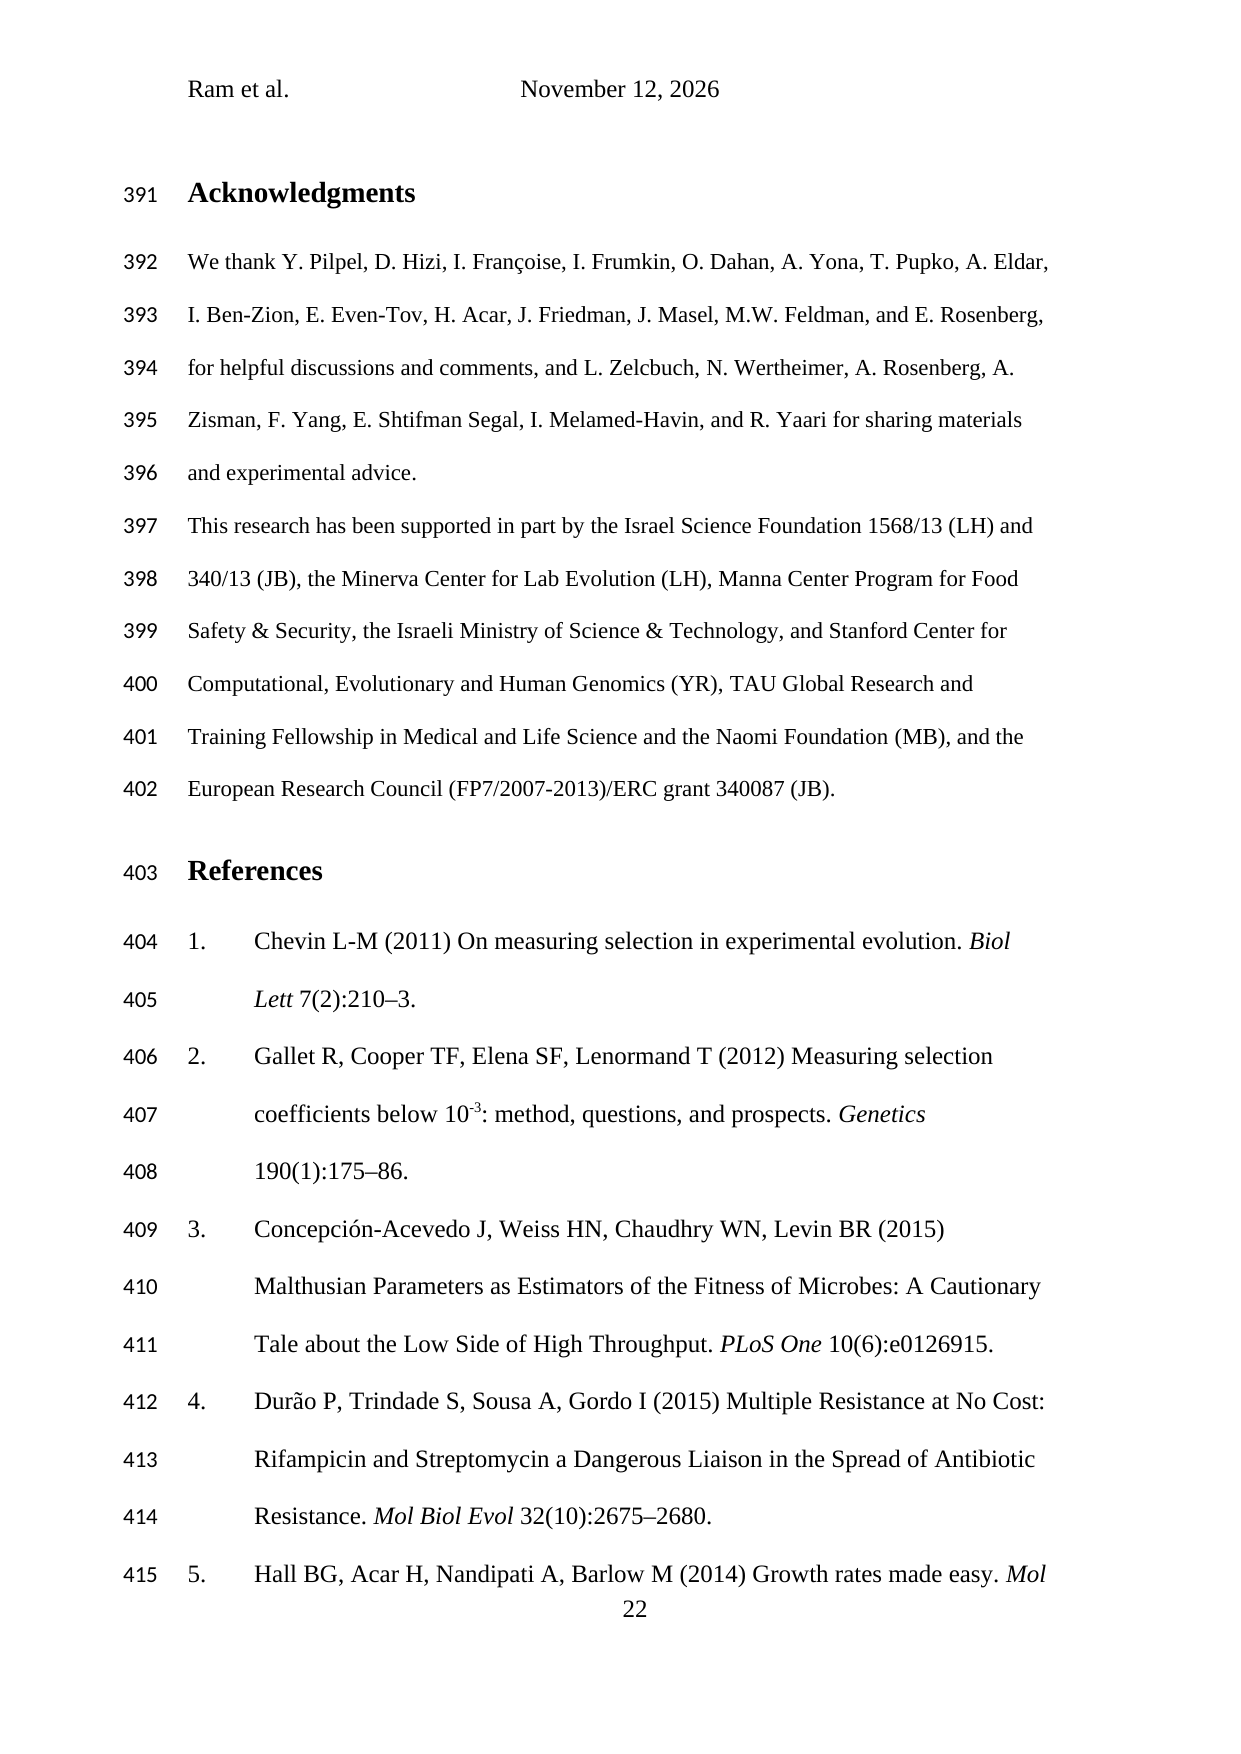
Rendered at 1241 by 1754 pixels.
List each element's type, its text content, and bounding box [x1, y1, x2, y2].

text 2. Gallet R, Cooper TF, Elena SF, Lenormand T (2012) Measuring selection coefficients below 10-3: method, questions, and prospects. Genetics 190(1):175–86. [187, 1041, 1053, 1185]
text 4. Durão P, Trindade S, Sousa A, Gordo I (2015) Multiple Resistance at No Cost: Rifampicin and Streptomycin a Dangerous Liaison in the Spread of Antibiotic Resistance. Mol Biol Evol 32(10):2675–2680. [187, 1386, 1053, 1530]
text 3. Concepción-Acevedo J, Weiss HN, Chaudhry WN, Levin BR (2015) Malthusian Parameters as Estimators of the Fitness of Microbes: A Cautionary Tale about the Low Side of High Throughput. PLoS One 10(6):e0126915. [187, 1214, 1053, 1358]
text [187, 1559, 1053, 1588]
text 1. Chevin L-M (2011) On measuring selection in experimental evolution. Biol Lett 7(2):210–3. [187, 926, 1053, 1013]
text We thank Y. Pilpel, D. Hizi, I. Françoise, I. Frumkin, O. Dahan, A. Yona, T. Pupko, A. Eldar, I. Ben-Zion, E. Even-Tov, H. Acar, J. Friedman, J. Masel, M.W. Feldman, and E. Rosenberg, for helpful discussions and comments, and L. Zelcbuch, N. Wertheimer, A. Rosenberg, A. Zisman, F. Yang, E. Shtifman Segal, I. Melamed-Havin, and R. Yaari for sharing materials and experimental advice. [187, 248, 1053, 486]
text This research has been supported in part by the Israel Science Foundation 1568/13 (LH) and 340/13 (JB), the Minerva Center for Lab Evolution (LH), Manna Center Program for Food Safety & Security, the Israeli Ministry of Science & Technology, and Stanford Center for Computational, Evolutionary and Human Genomics (YR), TAU Global Research and Training Fellowship in Medical and Life Science and the Naomi Foundation (MB), and the European Research Council (FP7/2007-2013)/ERC grant 340087 (JB). [187, 512, 1053, 802]
subtitle References [187, 853, 1053, 887]
subtitle Acknowledgments [187, 175, 1053, 208]
